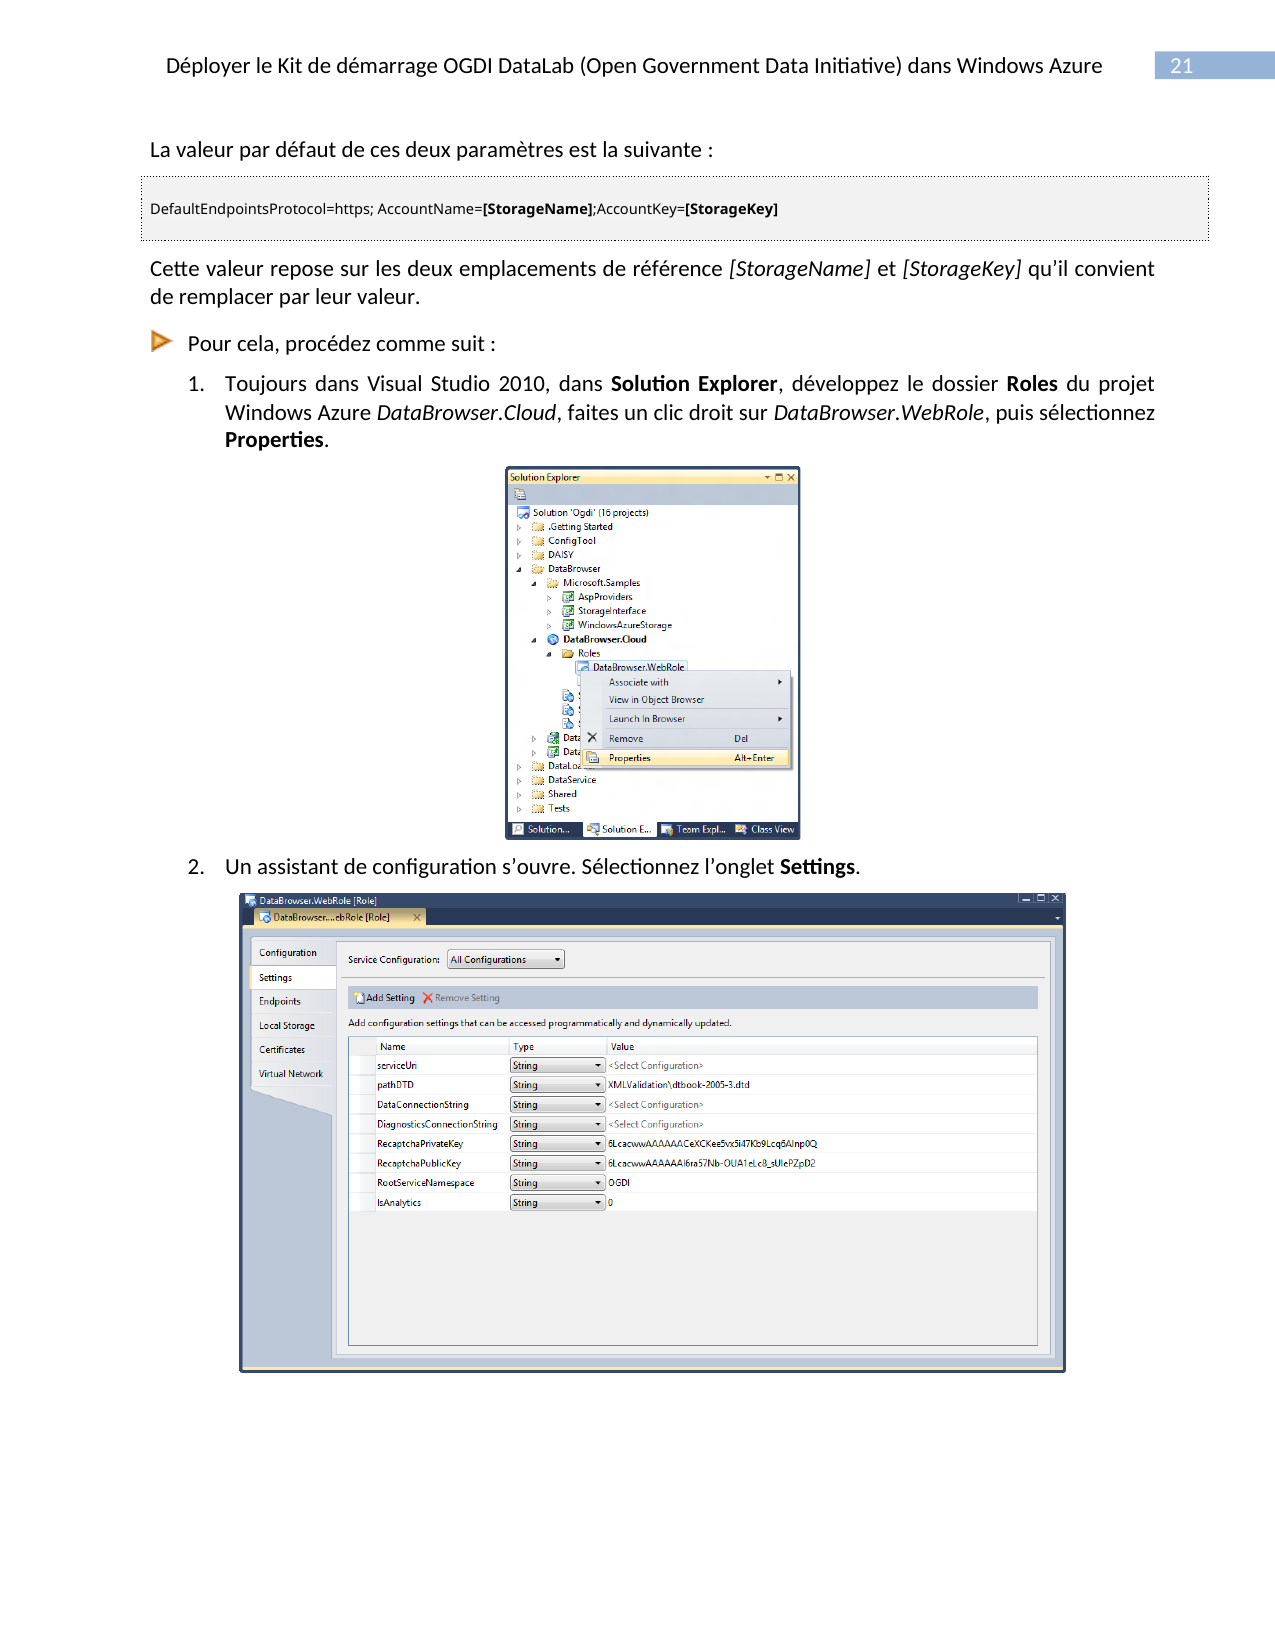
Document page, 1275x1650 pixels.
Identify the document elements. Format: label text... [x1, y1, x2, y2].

picture [504, 466, 801, 840]
list Un assistant de configuration s’ouvre. Sélectionnez l’onglet Settings. [187, 852, 1155, 881]
text DefaultEndpointsProtocol=https; AccountName=[StorageName];AccountKey=[StorageKey] [141, 195, 1209, 215]
text La valeur par défaut de ces deux paramètres est la suivante : [150, 135, 1155, 163]
text Cette valeur repose sur les deux emplacements de référence [StorageName] et [StorageKey] qu’il convient de remplacer par leur valeur. [150, 254, 1155, 310]
list Toujours dans Visual Studio 2010, dans Solution Explorer, développez le dossier Roles du projet Windows Azure DataBrowser.Cloud, faites un clic droit sur DataBrowser.WebRole, puis sélectionnez Properties. [187, 369, 1155, 454]
picture [239, 893, 1066, 1373]
text Pour cela, procédez comme suit : [150, 322, 1155, 357]
picture [150, 322, 188, 352]
